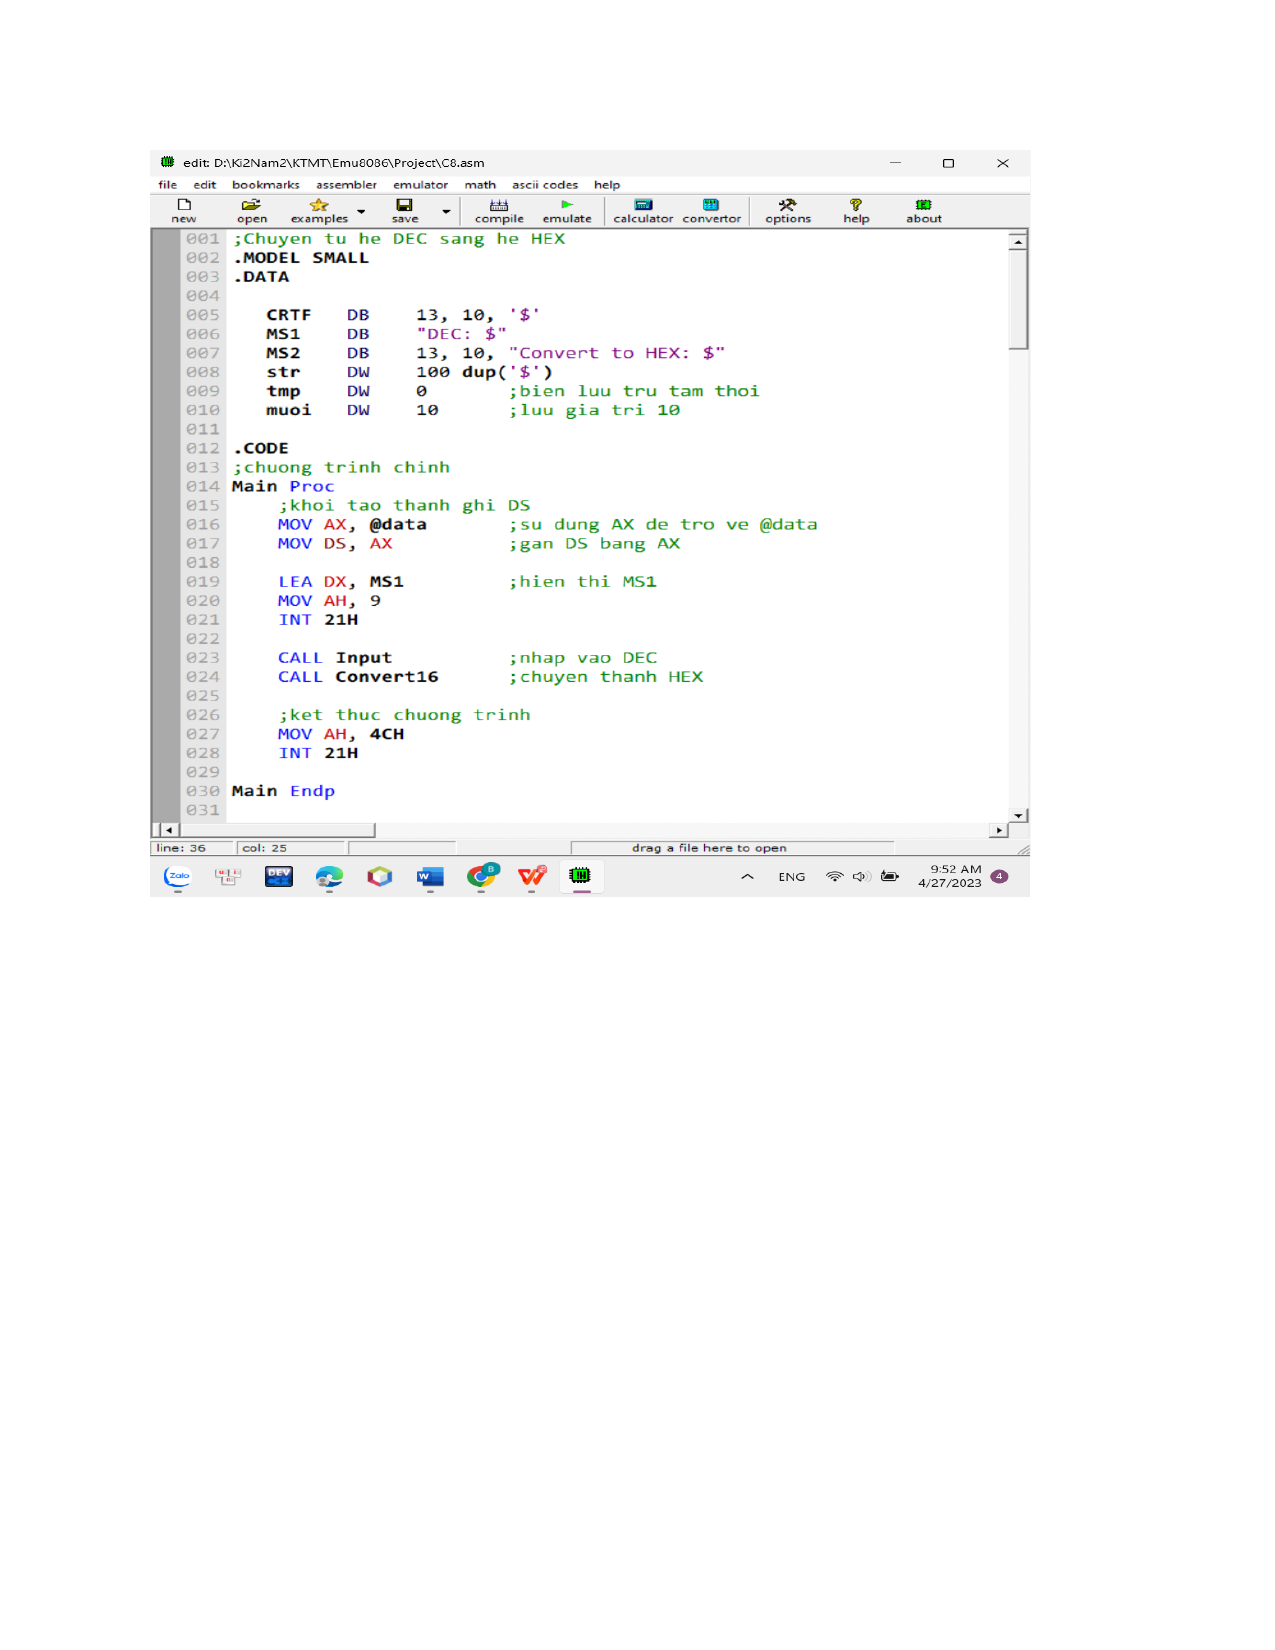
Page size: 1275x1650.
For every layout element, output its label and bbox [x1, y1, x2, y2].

picture [150, 150, 1030, 897]
